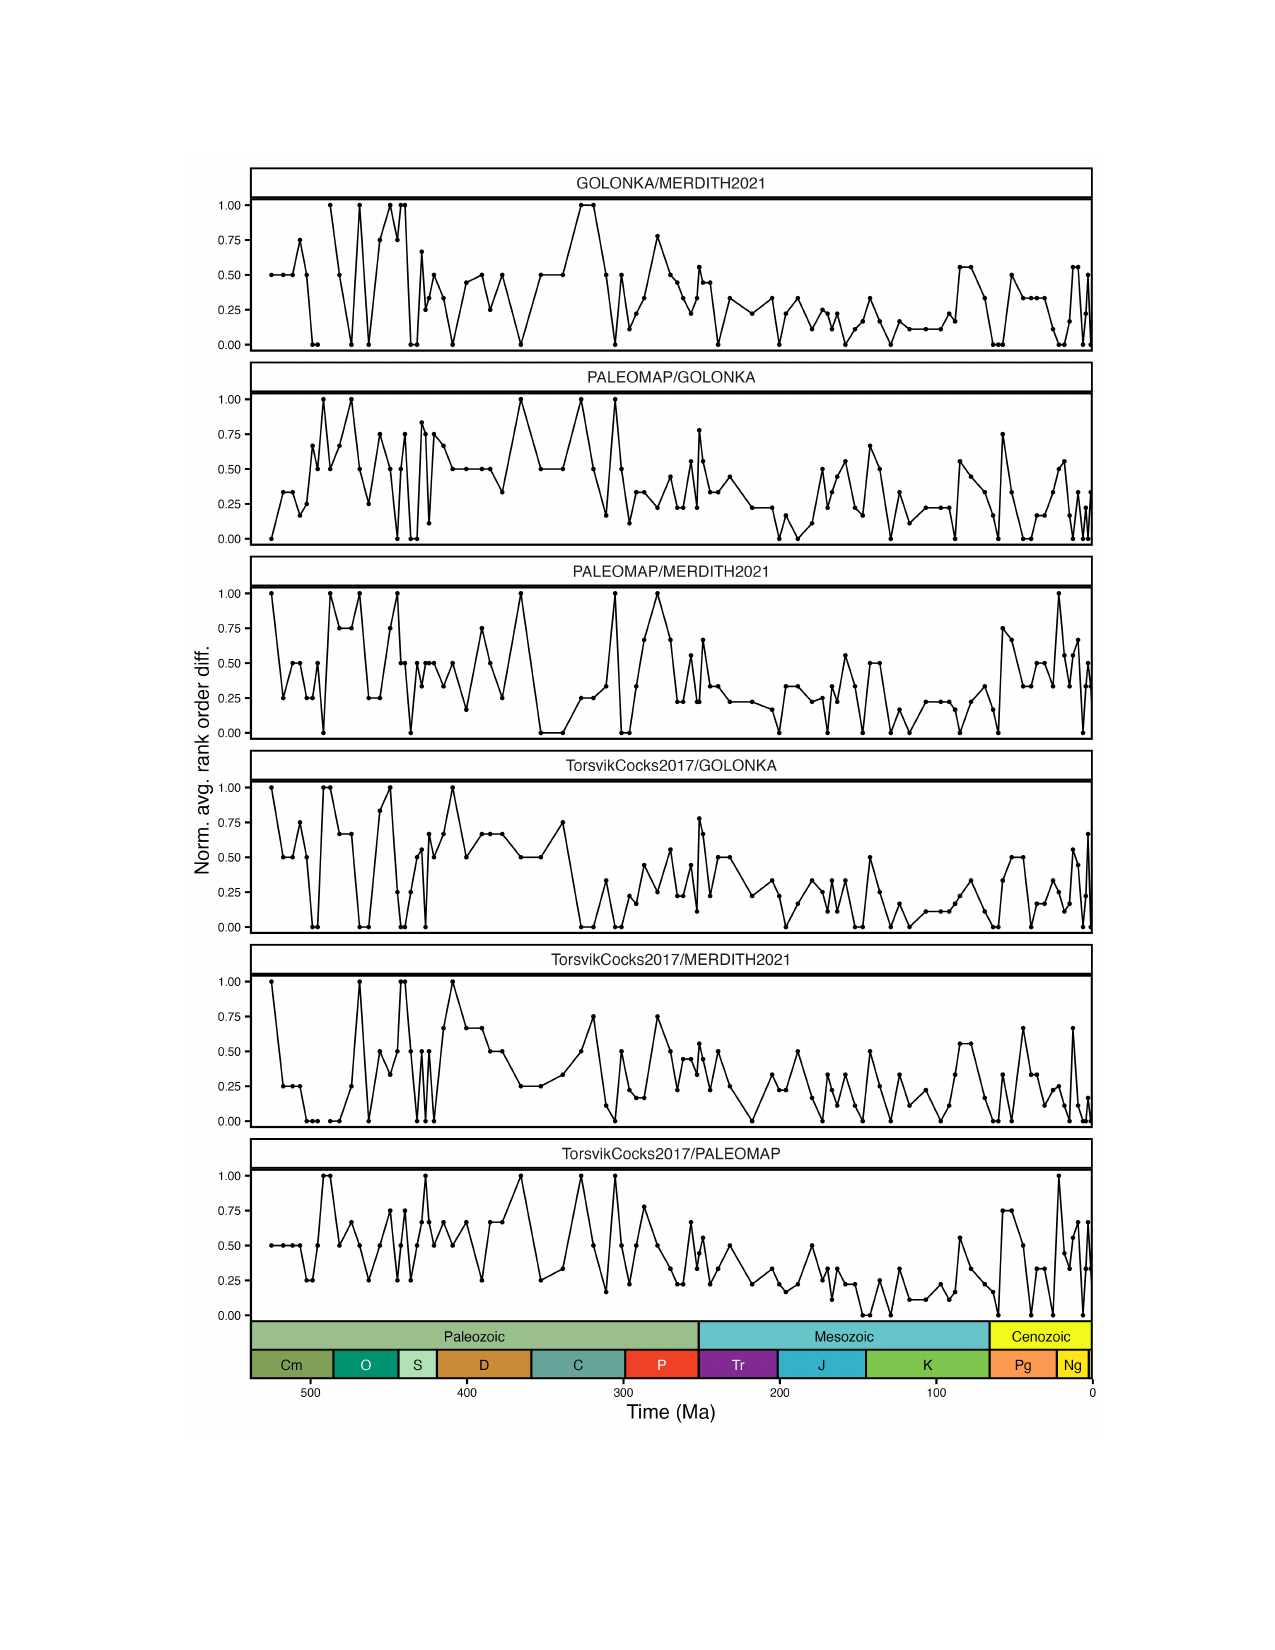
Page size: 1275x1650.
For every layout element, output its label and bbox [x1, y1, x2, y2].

picture [180, 153, 1107, 1437]
table_header [150, 150, 1125, 1453]
